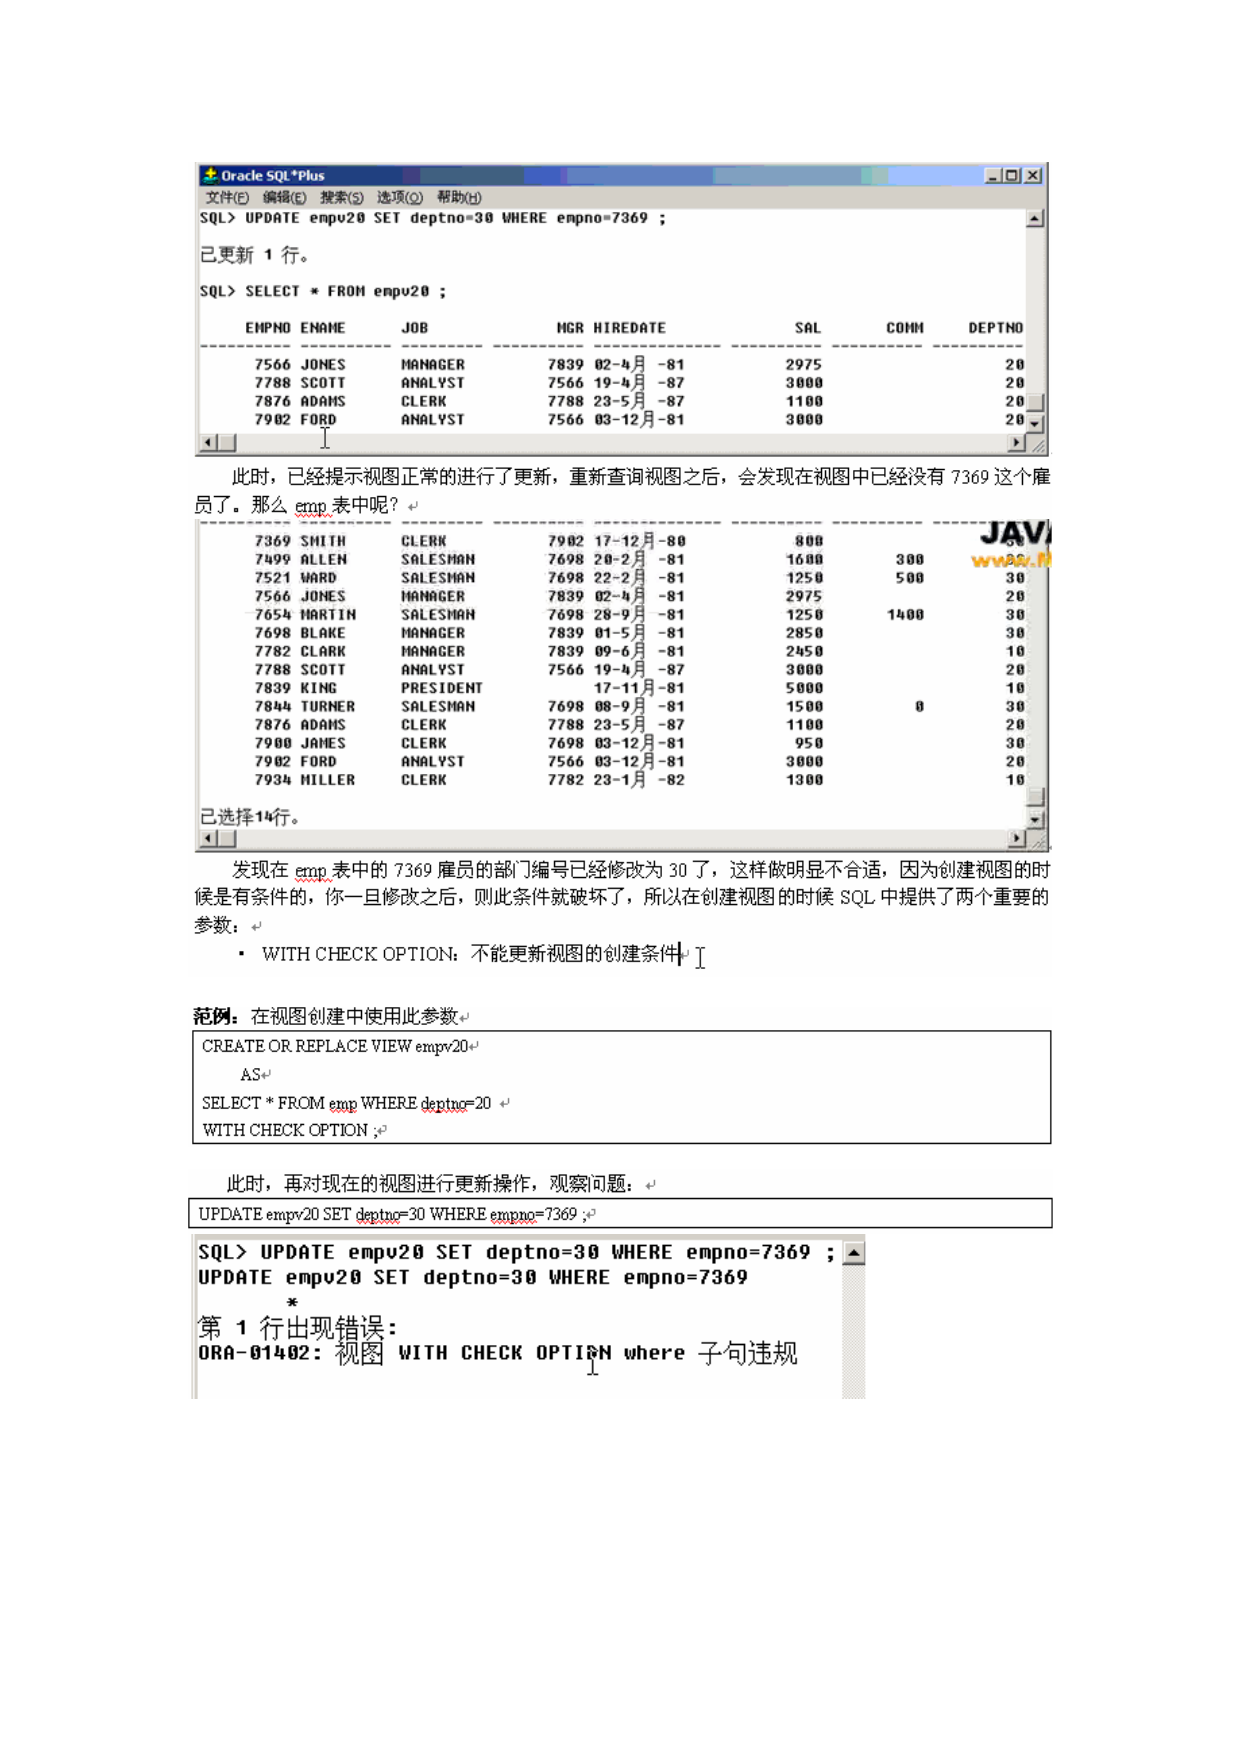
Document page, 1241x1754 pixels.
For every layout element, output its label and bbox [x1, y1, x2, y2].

picture [187, 1169, 1053, 1399]
picture [187, 162, 1053, 977]
picture [187, 1007, 1053, 1147]
